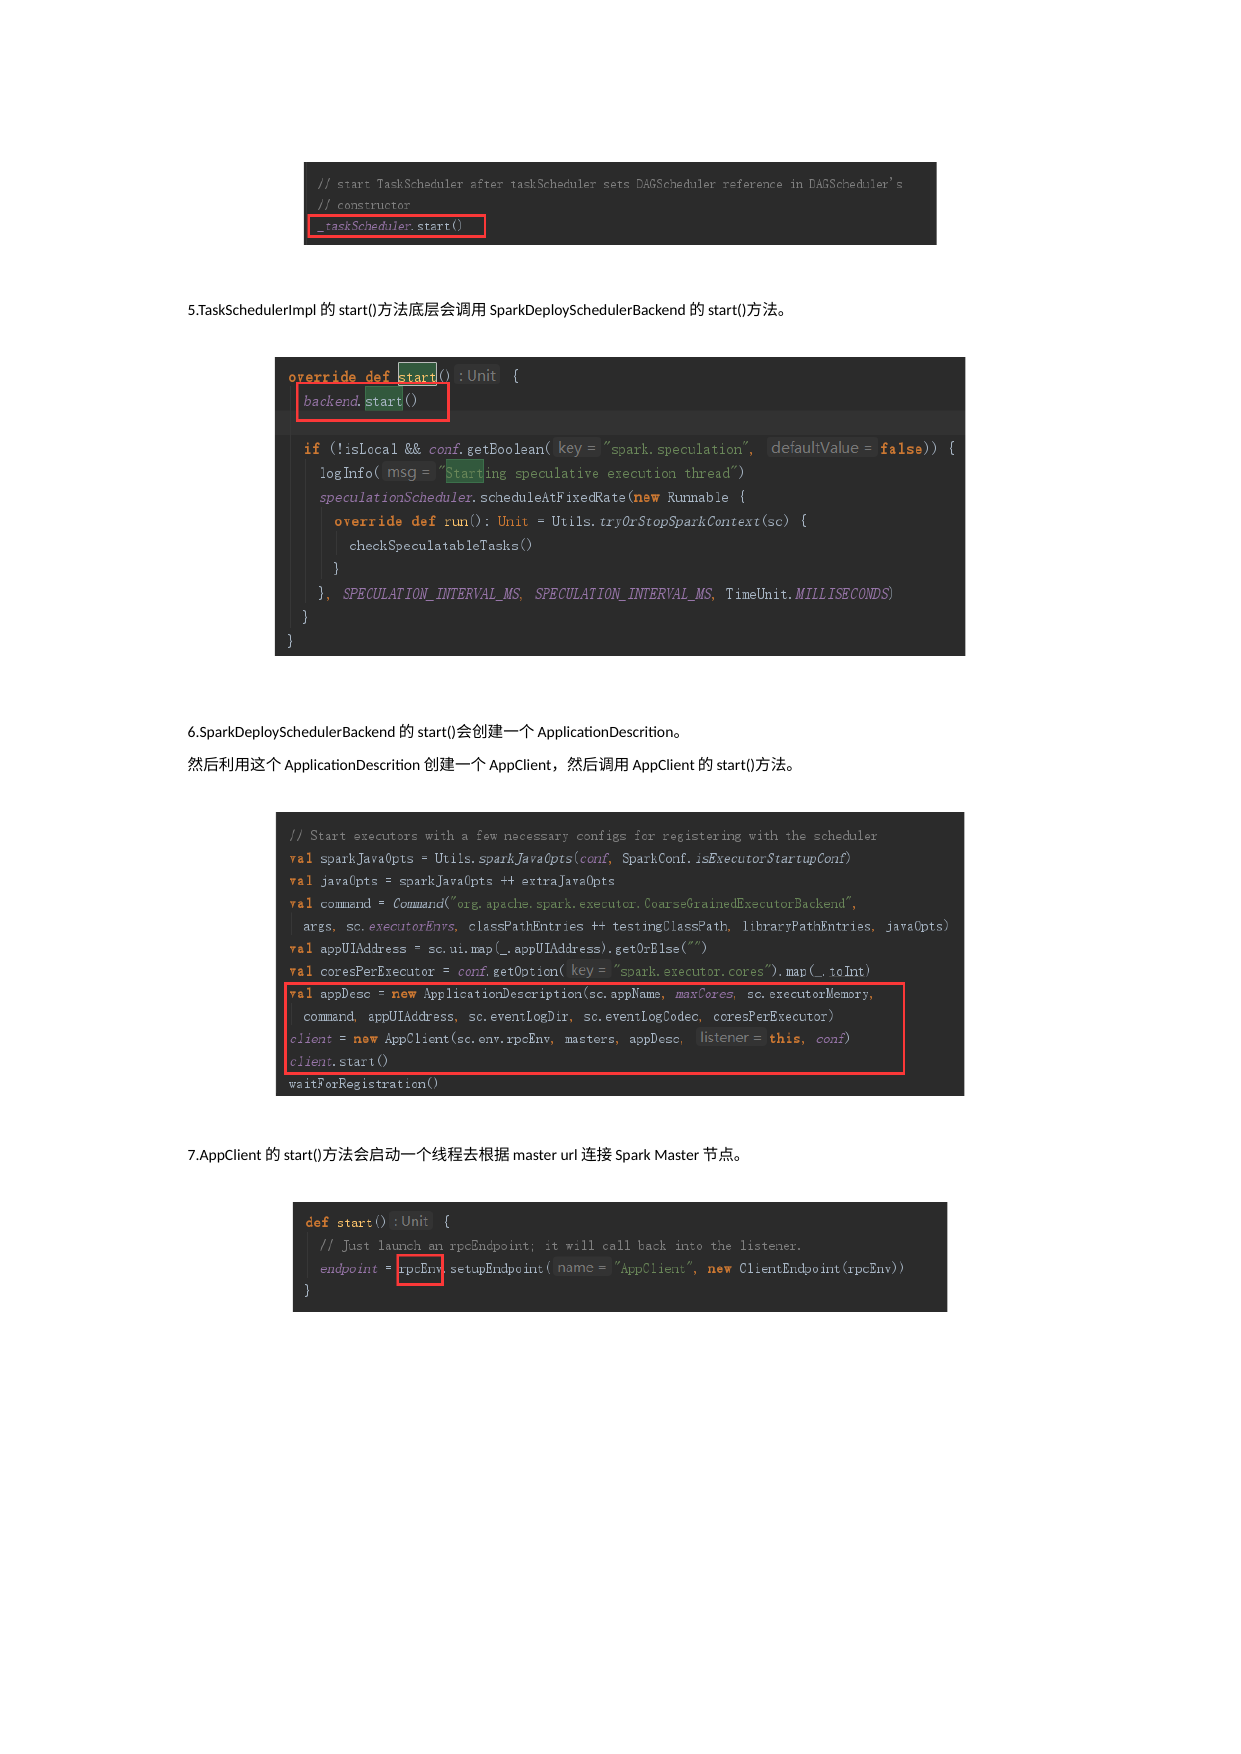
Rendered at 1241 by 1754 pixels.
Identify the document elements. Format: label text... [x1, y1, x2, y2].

picture [275, 812, 965, 1096]
list 6.SparkDeploySchedulerBackend的start()会创建一个ApplicationDescrition。 [187, 714, 1053, 747]
picture [274, 357, 966, 656]
list 7.AppClient的start()方法会启动一个线程去根据master url连接Spark Master节点。 [187, 1137, 1053, 1169]
picture [303, 162, 937, 245]
list 5.TaskSchedulerImpl的start()方法底层会调用SparkDeploySchedulerBackend的start()方法。 [187, 292, 1053, 324]
list 然后利用这个ApplicationDescrition创建一个AppClient，然后调用AppClient的start()方法。 [187, 747, 1053, 779]
picture [292, 1202, 948, 1312]
